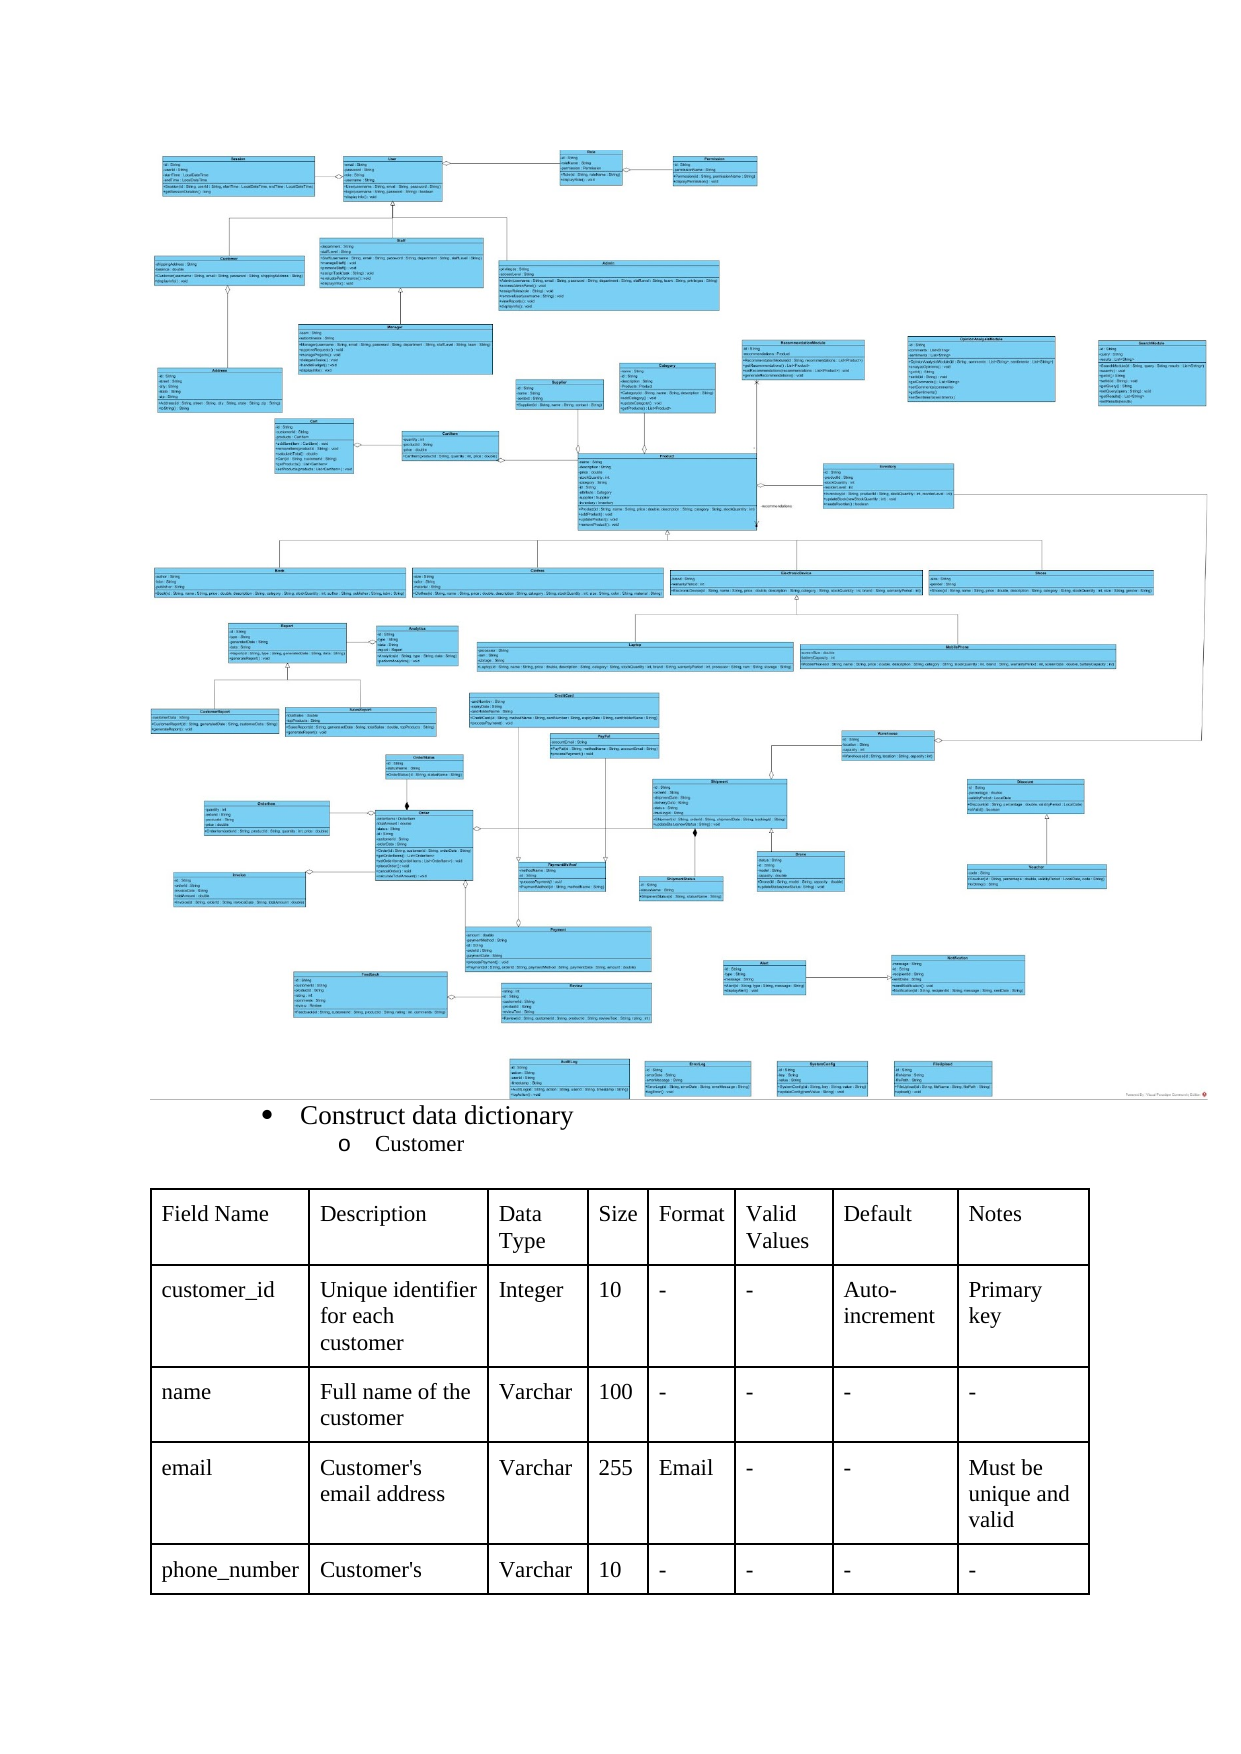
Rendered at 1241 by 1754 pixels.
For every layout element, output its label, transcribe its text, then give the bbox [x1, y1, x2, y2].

list Construct data dictionary [262, 1100, 1090, 1131]
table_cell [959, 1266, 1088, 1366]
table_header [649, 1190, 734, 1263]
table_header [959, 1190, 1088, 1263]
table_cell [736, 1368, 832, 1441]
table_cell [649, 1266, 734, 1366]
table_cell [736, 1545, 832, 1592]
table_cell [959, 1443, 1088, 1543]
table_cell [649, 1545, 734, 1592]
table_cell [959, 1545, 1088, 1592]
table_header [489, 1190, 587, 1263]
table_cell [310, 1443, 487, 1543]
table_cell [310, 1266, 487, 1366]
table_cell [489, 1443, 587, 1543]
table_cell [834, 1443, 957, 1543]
list Customer [337, 1131, 1090, 1159]
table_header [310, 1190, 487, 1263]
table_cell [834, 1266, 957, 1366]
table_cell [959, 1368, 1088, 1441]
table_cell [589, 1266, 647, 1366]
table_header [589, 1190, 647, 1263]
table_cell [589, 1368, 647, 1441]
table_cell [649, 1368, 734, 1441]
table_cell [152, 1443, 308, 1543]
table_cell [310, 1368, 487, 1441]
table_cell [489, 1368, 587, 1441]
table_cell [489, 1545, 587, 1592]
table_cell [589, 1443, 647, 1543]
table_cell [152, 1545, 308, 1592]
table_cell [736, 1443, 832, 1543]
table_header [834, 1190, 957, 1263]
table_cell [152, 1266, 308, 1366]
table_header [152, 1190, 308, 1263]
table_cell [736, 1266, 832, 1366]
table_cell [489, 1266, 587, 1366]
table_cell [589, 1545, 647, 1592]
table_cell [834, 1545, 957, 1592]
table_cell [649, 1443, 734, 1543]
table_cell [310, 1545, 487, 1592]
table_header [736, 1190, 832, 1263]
picture [150, 150, 1208, 1100]
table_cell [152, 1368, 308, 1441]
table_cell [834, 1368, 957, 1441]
